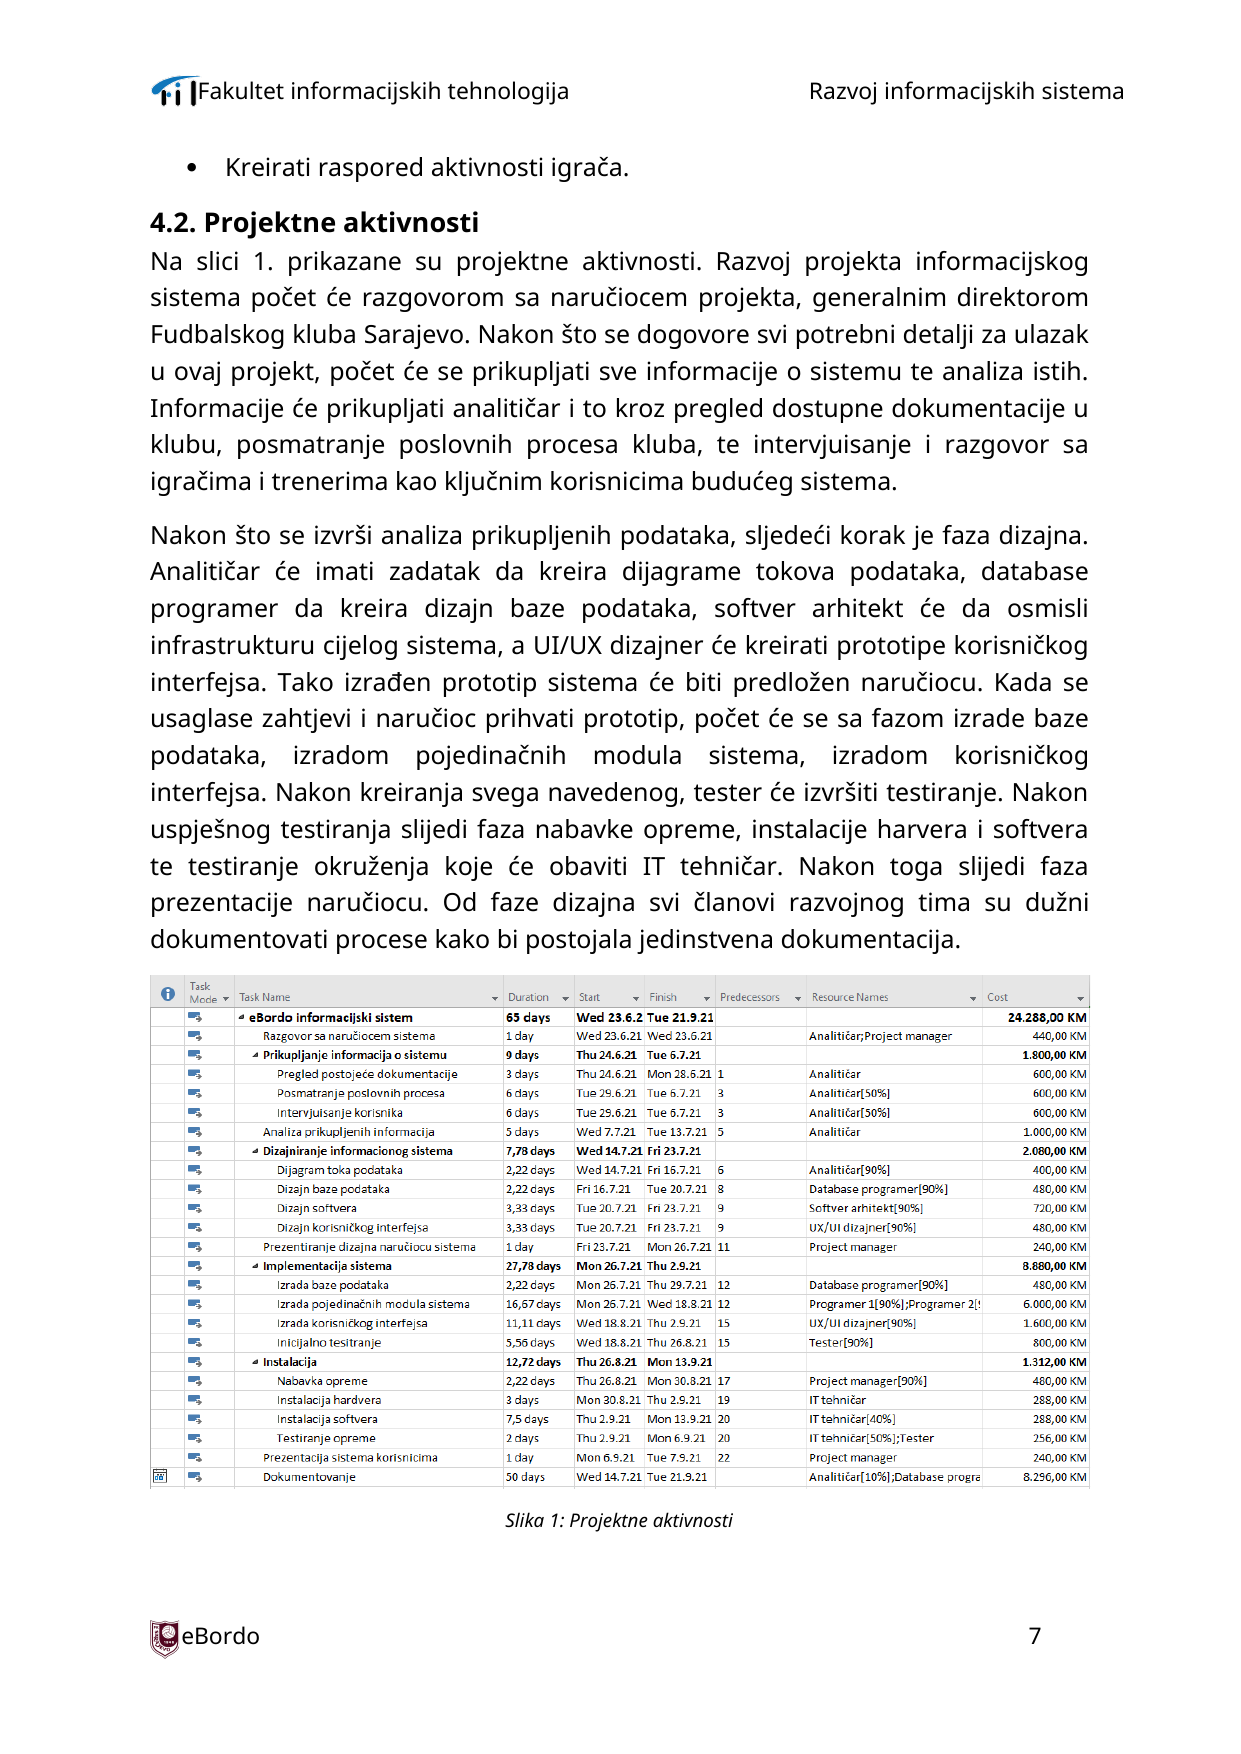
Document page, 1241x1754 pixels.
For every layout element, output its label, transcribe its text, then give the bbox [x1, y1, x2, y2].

text Nakon što se izvrši analiza prikupljenih podataka, sljedeći korak je faza dizajna. Analitičar će imati zadatak da kreira dijagrame tokova podataka, database programer da kreira dizajn baze podataka, softver arhitekt će da osmisli infrastrukturu cijelog sistema, a UI/UX dizajner će kreirati prototipe korisničkog interfejsa. Tako izrađen prototip sistema će biti predložen naručiocu. Kada se usaglase zahtjevi i naručioc prihvati prototip, počet će se sa fazom izrade baze podataka, izradom pojedinačnih modula sistema, izradom korisničkog interfejsa. Nakon kreiranja svega navedenog, tester će izvršiti testiranje. Nakon uspješnog testiranja slijedi faza nabavke opreme, instalacije harvera i softvera te testiranje okruženja koje će obaviti IT tehničar. Nakon toga slijedi faza prezentacije naručiocu. Od faze dizajna svi članovi razvojnog tima su dužni dokumentovati procese kako bi postojala jedinstvena dokumentacija. [150, 517, 1090, 956]
picture [150, 75, 202, 107]
list Kreirati raspored aktivnosti igrača. [187, 150, 1090, 184]
subtitle 4.2. Projektne aktivnosti [150, 203, 1090, 240]
picture [150, 975, 1091, 1489]
text Na slici 1. prikazane su projektne aktivnosti. Razvoj projekta informacijskog sistema počet će razgovorom sa naručiocem projekta, generalnim direktorom Fudbalskog kluba Sarajevo. Nakon što se dogovore svi potrebni detalji za ulazak u ovaj projekt, počet će se prikupljati sve informacije o sistemu te analiza istih. Informacije će prikupljati analitičar i to kroz pregled dostupne dokumentacije u klubu, posmatranje poslovnih procesa kluba, te intervjuisanje i razgovor sa igračima i trenerima kao ključnim korisnicima budućeg sistema. [150, 243, 1090, 498]
picture [150, 1620, 180, 1659]
text Slika 1: Projektne aktivnosti [150, 1508, 1090, 1533]
